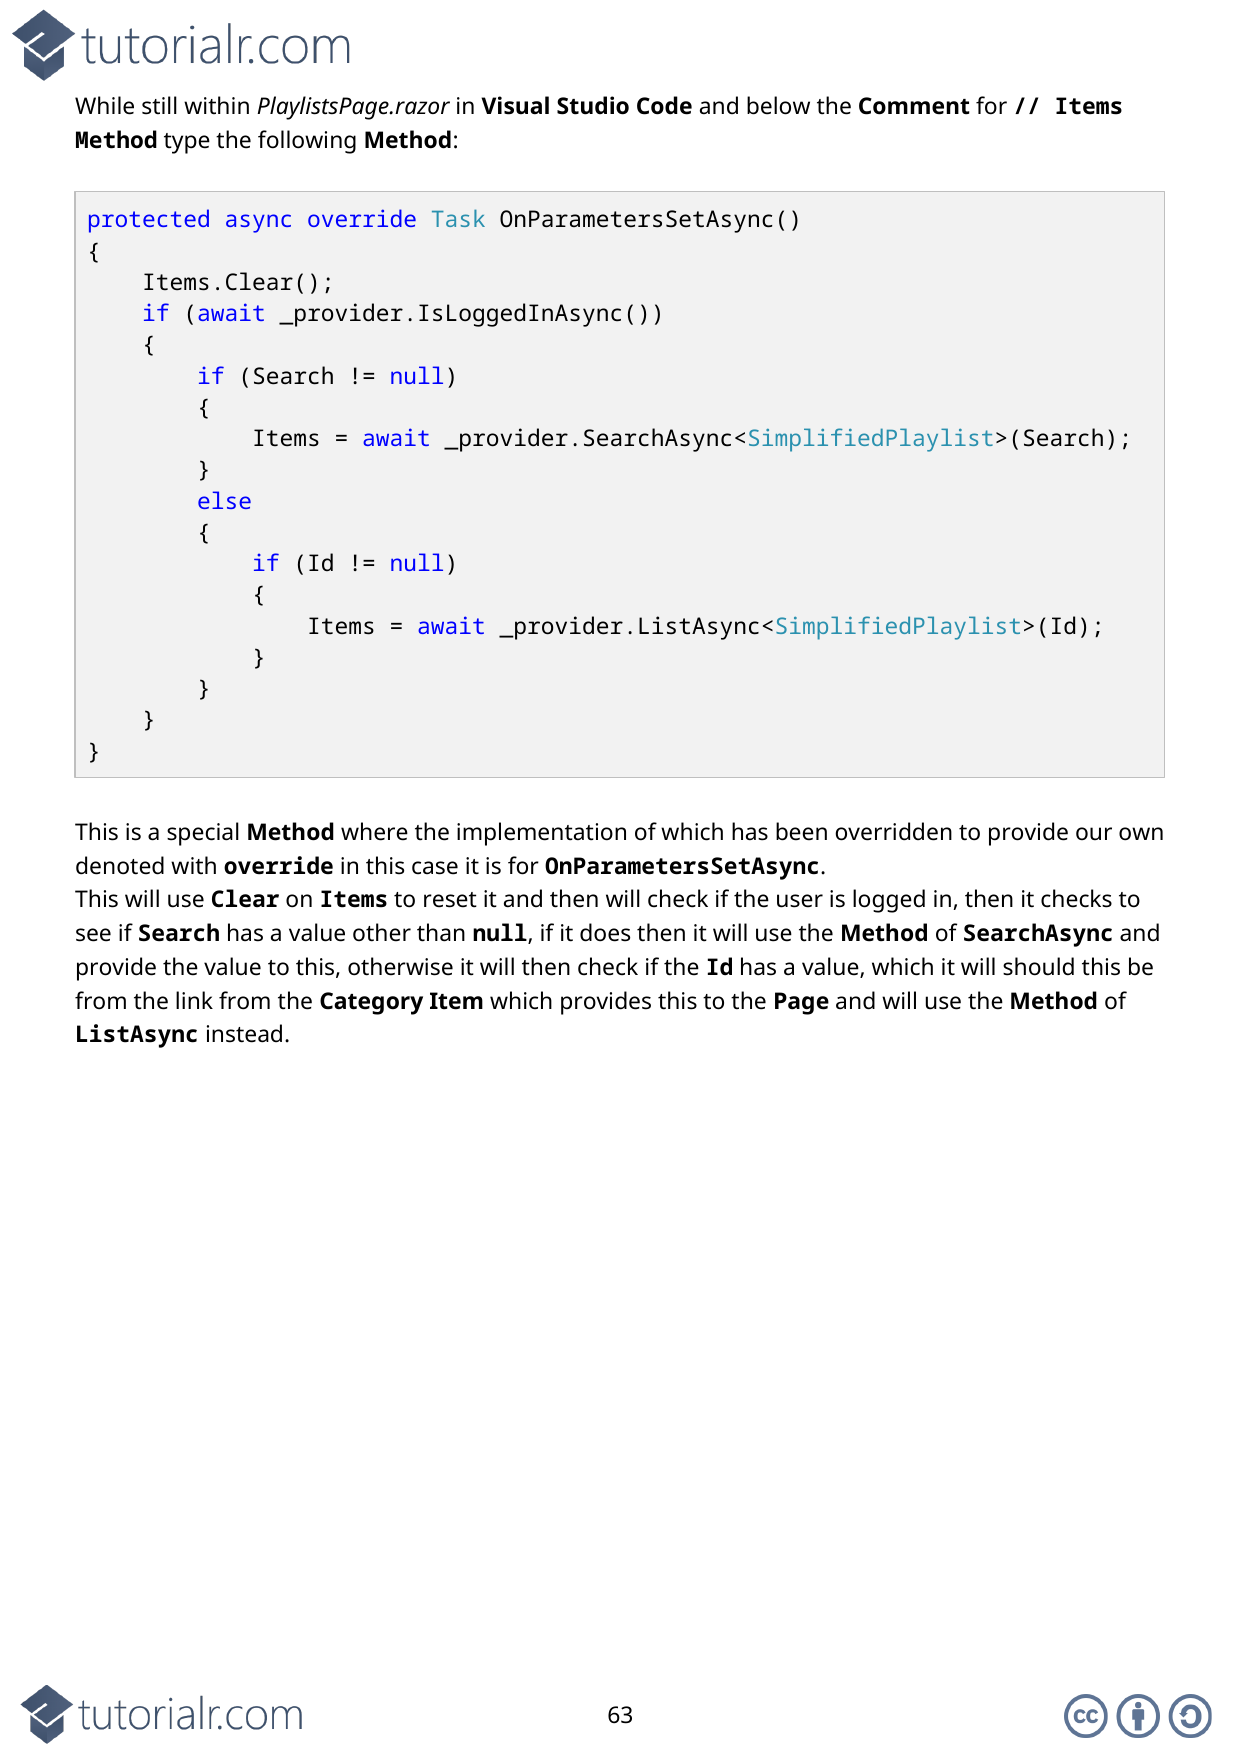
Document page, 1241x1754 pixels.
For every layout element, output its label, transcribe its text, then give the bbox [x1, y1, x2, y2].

text This will use Clear on Items to reset it and then will check if the user is logged in, then it checks to see if Search has a value other than null, if it does then it will use the Method of SearchAsync and provide the value to this, otherwise it will then check if the Id has a value, which it will should this be from the link from the Category Item which provides this to the Page and will use the Method of ListAsync instead. [75, 883, 1165, 1049]
text This is a special Method where the implementation of which has been overridden to provide our own denoted with override in this case it is for OnParametersSetAsync. [75, 816, 1165, 881]
picture [8, 9, 363, 81]
picture [17, 1685, 313, 1744]
text While still within PlaylistsPage.razor in Visual Studio Code and below the Comment for // Items Method type the following Method: [75, 90, 1165, 155]
picture [1064, 1694, 1212, 1738]
